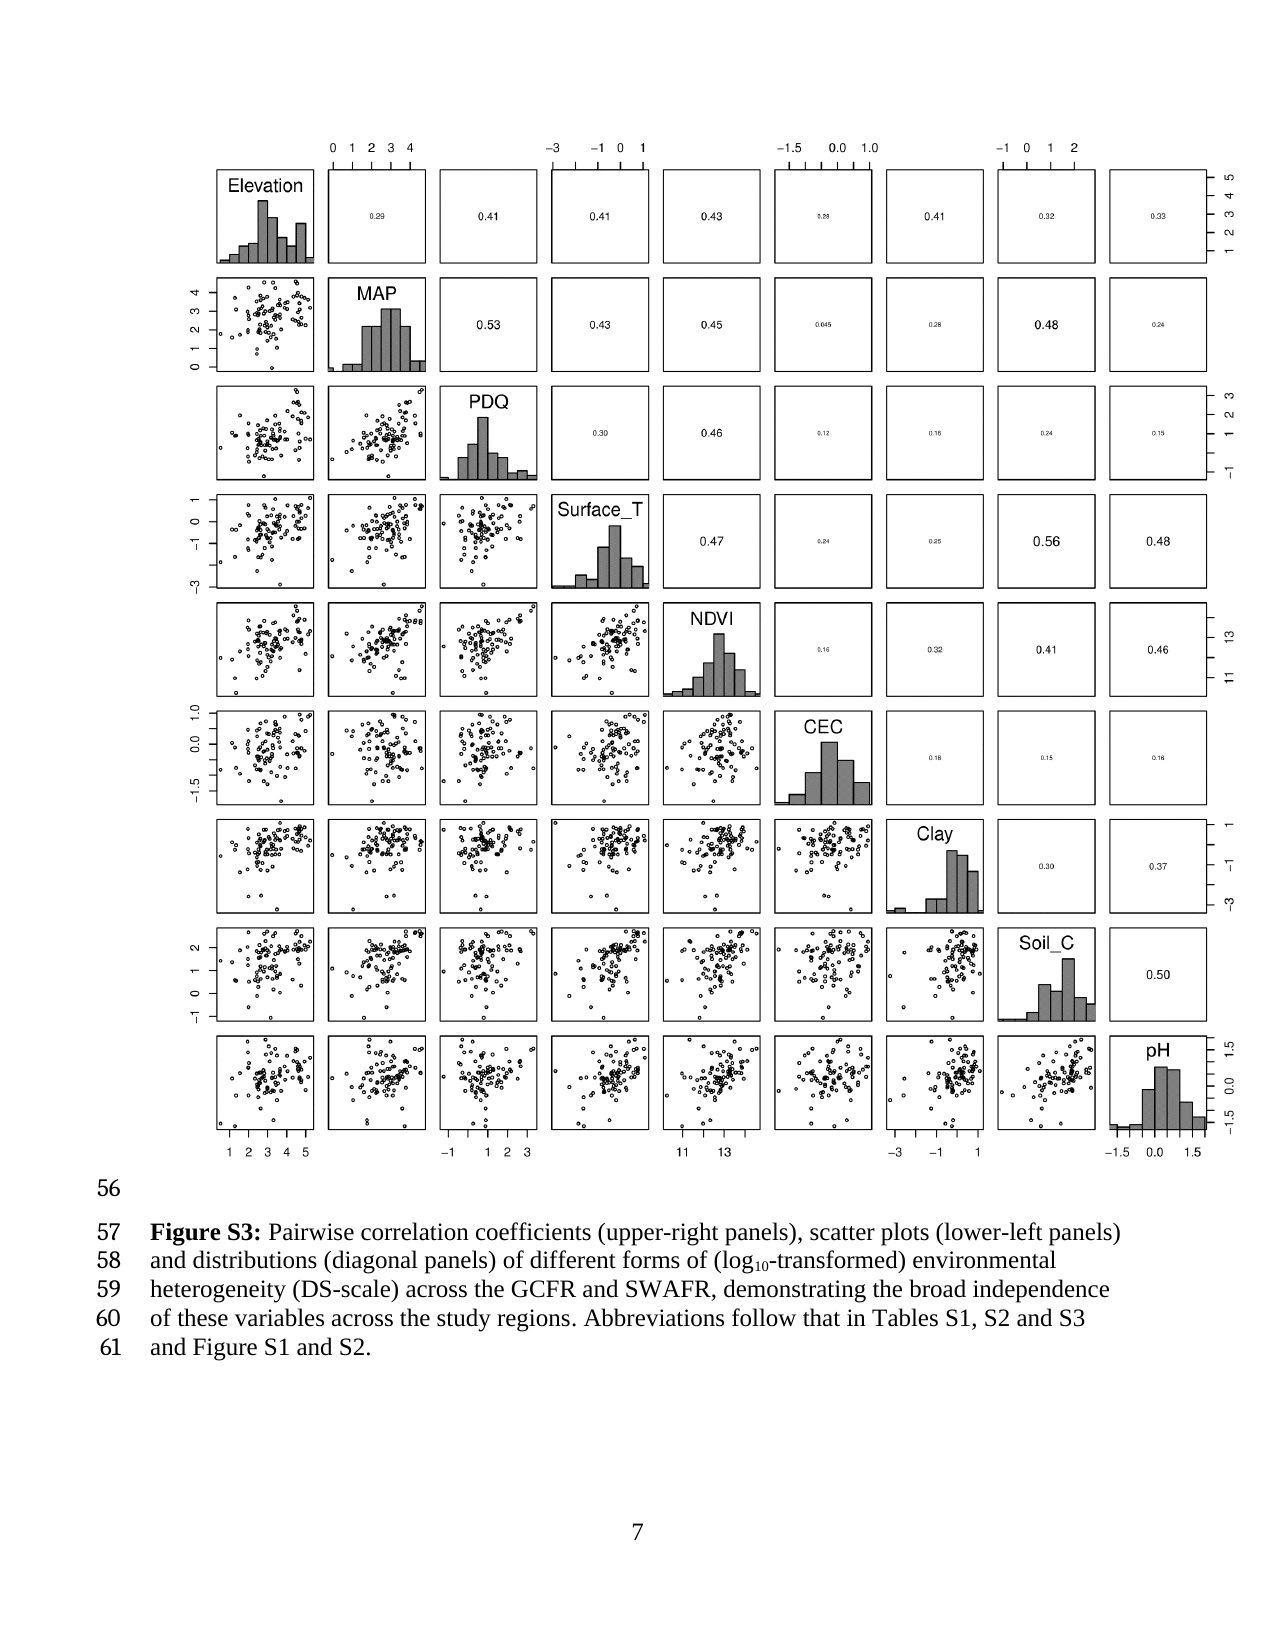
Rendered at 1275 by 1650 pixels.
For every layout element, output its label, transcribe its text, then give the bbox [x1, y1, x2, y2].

text Figure S3: Pairwise correlation coefficients (upper-right panels), scatter plots (lower-left panels) and distributions (diagonal panels) of different forms of (log10-transformed) environmental heterogeneity (DS-scale) across the GCFR and SWAFR, demonstrating the broad independence of these variables across the study regions. Abbreviations follow that in Tables S1, S2 and S3 and Figure S1 and S2. [150, 1217, 1125, 1361]
picture [150, 73, 1273, 1196]
